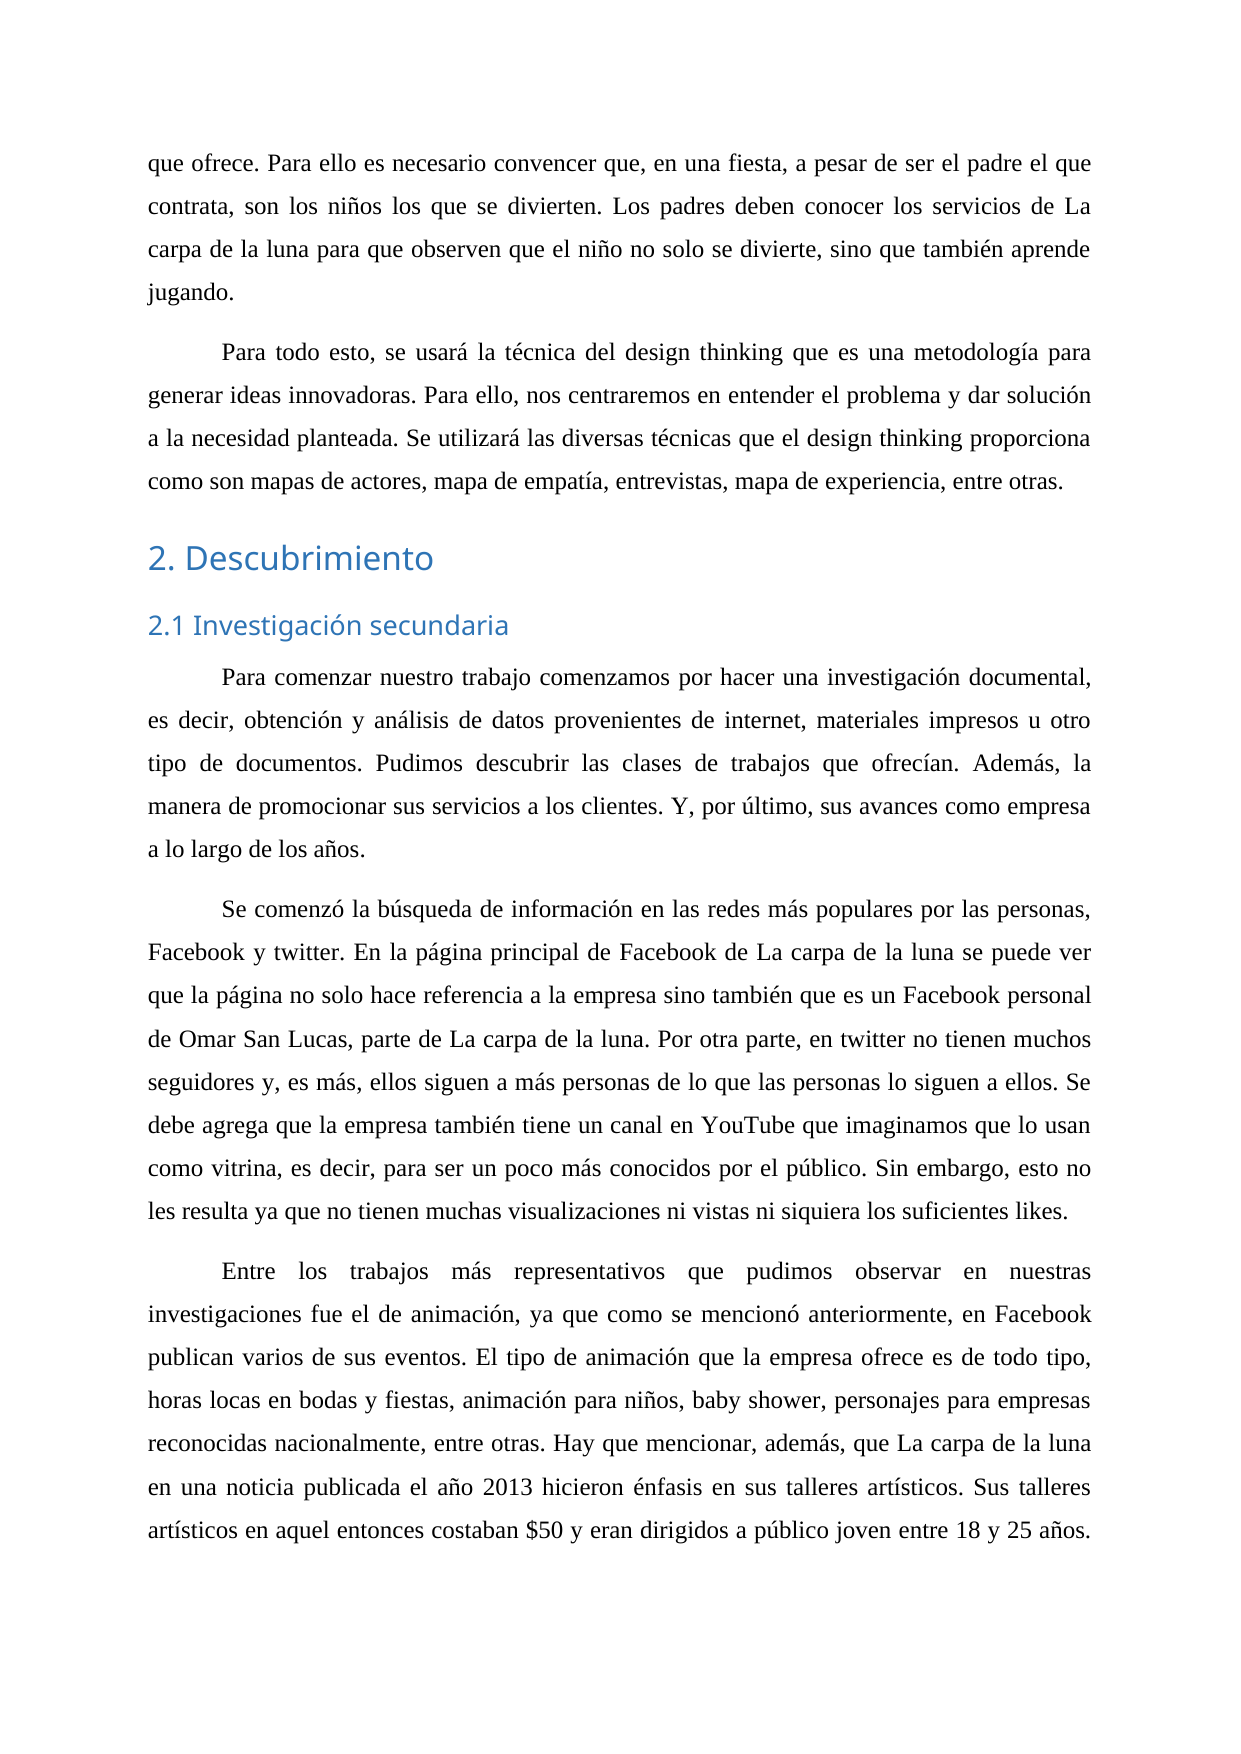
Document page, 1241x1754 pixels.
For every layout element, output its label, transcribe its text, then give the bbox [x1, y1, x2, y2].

subtitle 2.1 Investigación secundaria [148, 607, 1092, 643]
text Para comenzar nuestro trabajo comenzamos por hacer una investigación documental, es decir, obtención y análisis de datos provenientes de internet, materiales impresos u otro tipo de documentos. Pudimos descubrir las clases de trabajos que ofrecían. Además, la manera de promocionar sus servicios a los clientes. Y, por último, sus avances como empresa a lo largo de los años. [148, 662, 1092, 863]
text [148, 148, 1092, 306]
text Se comenzó la búsqueda de información en las redes más populares por las personas, Facebook y twitter. En la página principal de Facebook de La carpa de la luna se puede ver que la página no solo hace referencia a la empresa sino también que es un Facebook personal de Omar San Lucas, parte de La carpa de la luna. Por otra parte, en twitter no tienen muchos seguidores y, es más, ellos siguen a más personas de lo que las personas lo siguen a ellos. Se debe agrega que la empresa también tiene un canal en YouTube que imaginamos que lo usan como vitrina, es decir, para ser un poco más conocidos por el público. Sin embargo, esto no les resulta ya que no tienen muchas visualizaciones ni vistas ni siquiera los suficientes likes. [148, 894, 1092, 1225]
subtitle 2. Descubrimiento [148, 534, 1092, 580]
text Para todo esto, se usará la técnica del design thinking que es una metodología para generar ideas innovadoras. Para ello, nos centraremos en entender el problema y dar solución a la necesidad planteada. Se utilizará las diversas técnicas que el design thinking proporciona como son mapas de actores, mapa de empatía, entrevistas, mapa de experiencia, entre otras. [148, 337, 1092, 495]
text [148, 1256, 1092, 1543]
